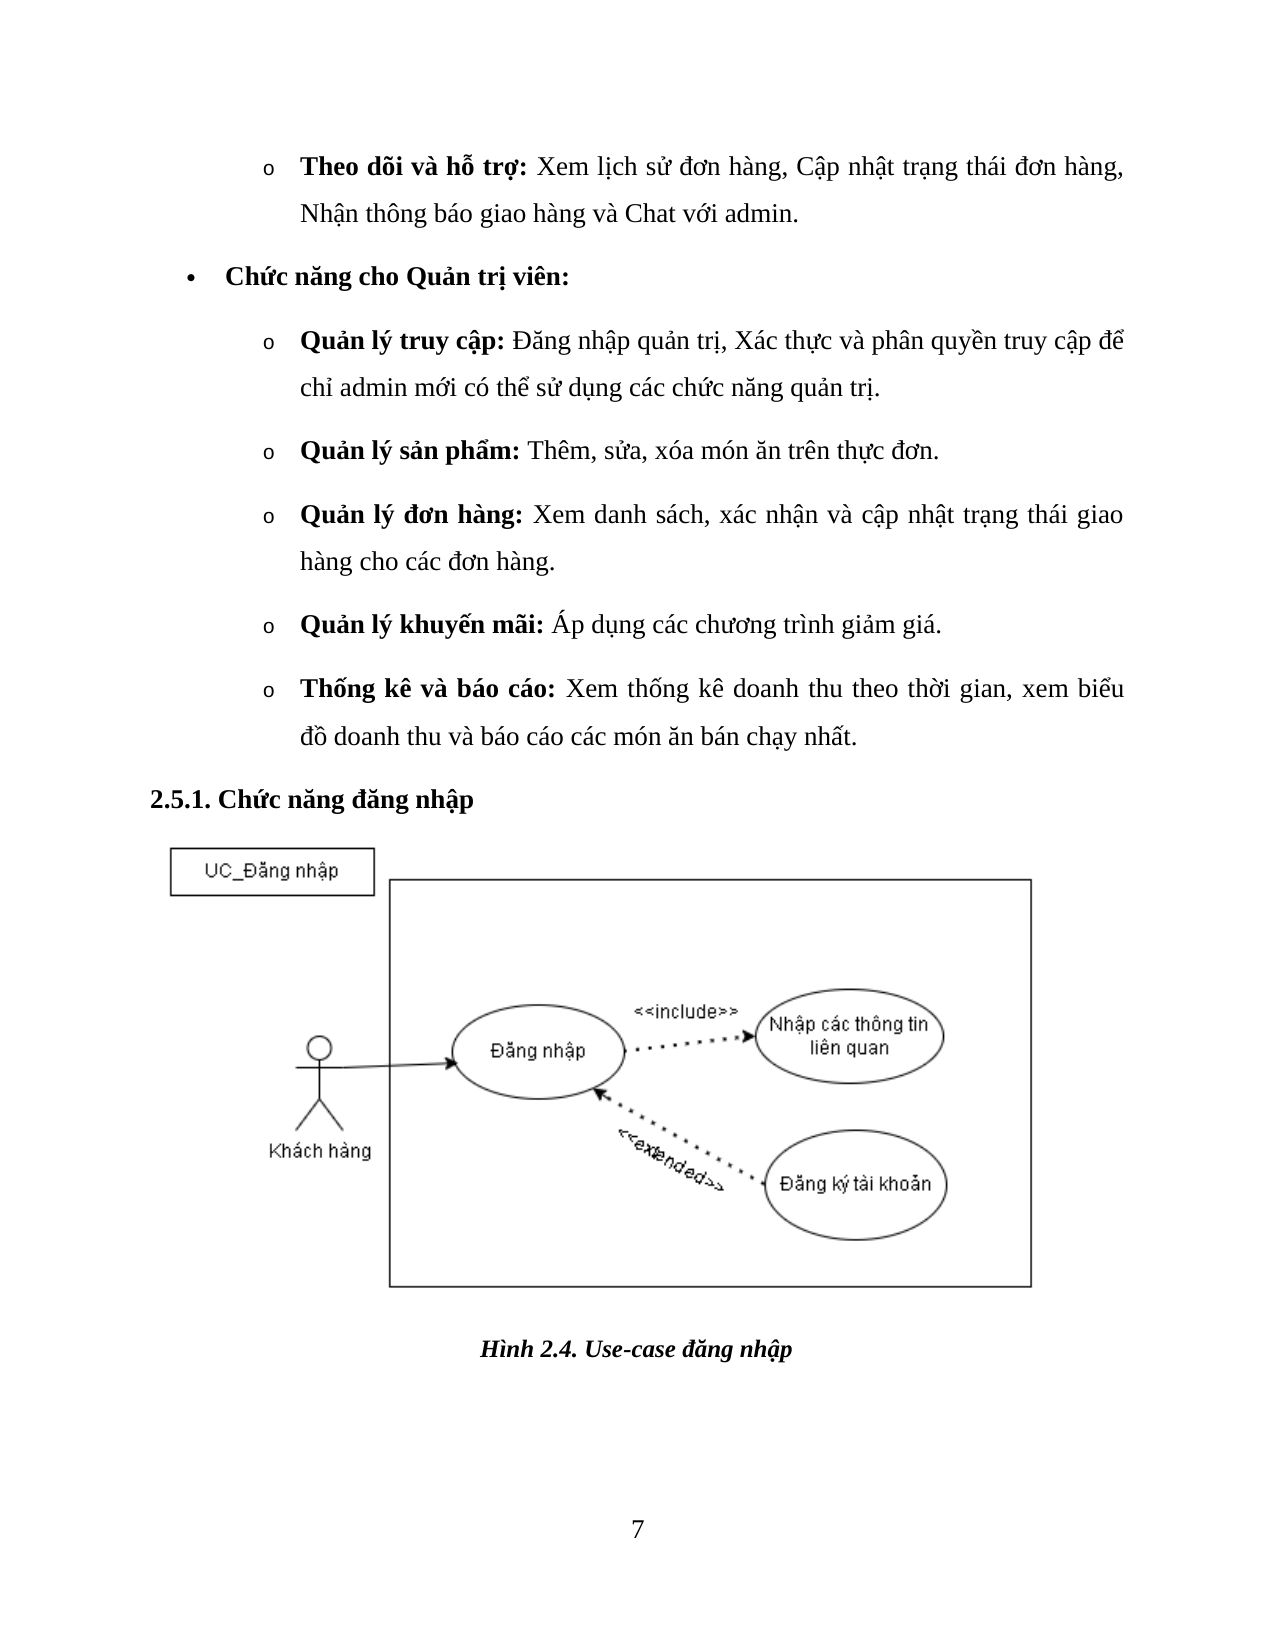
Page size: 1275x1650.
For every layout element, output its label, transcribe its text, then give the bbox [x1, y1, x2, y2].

text Hình 2.4. Use-case đăng nhập [150, 1334, 1125, 1363]
list Quản lý truy cập: Đăng nhập quản trị, Xác thực và phân quyền truy cập để chỉ admin mới có thể sử dụng các chức năng quản trị. [262, 324, 1125, 402]
picture [150, 837, 1065, 1302]
list Quản lý khuyến mãi: Áp dụng các chương trình giảm giá. [262, 608, 1125, 640]
list Theo dõi và hỗ trợ: Xem lịch sử đơn hàng, Cập nhật trạng thái đơn hàng, Nhận thông báo giao hàng và Chat với admin. [262, 150, 1125, 228]
list Chức năng cho Quản trị viên: [187, 260, 1125, 292]
list Thống kê và báo cáo: Xem thống kê doanh thu theo thời gian, xem biểu đồ doanh thu và báo cáo các món ăn bán chạy nhất. [262, 672, 1125, 751]
list Quản lý sản phẩm: Thêm, sửa, xóa món ăn trên thực đơn. [262, 434, 1125, 466]
subtitle 2.5.1. Chức năng đăng nhập [150, 783, 1125, 814]
list Quản lý đơn hàng: Xem danh sách, xác nhận và cập nhật trạng thái giao hàng cho các đơn hàng. [262, 498, 1125, 576]
